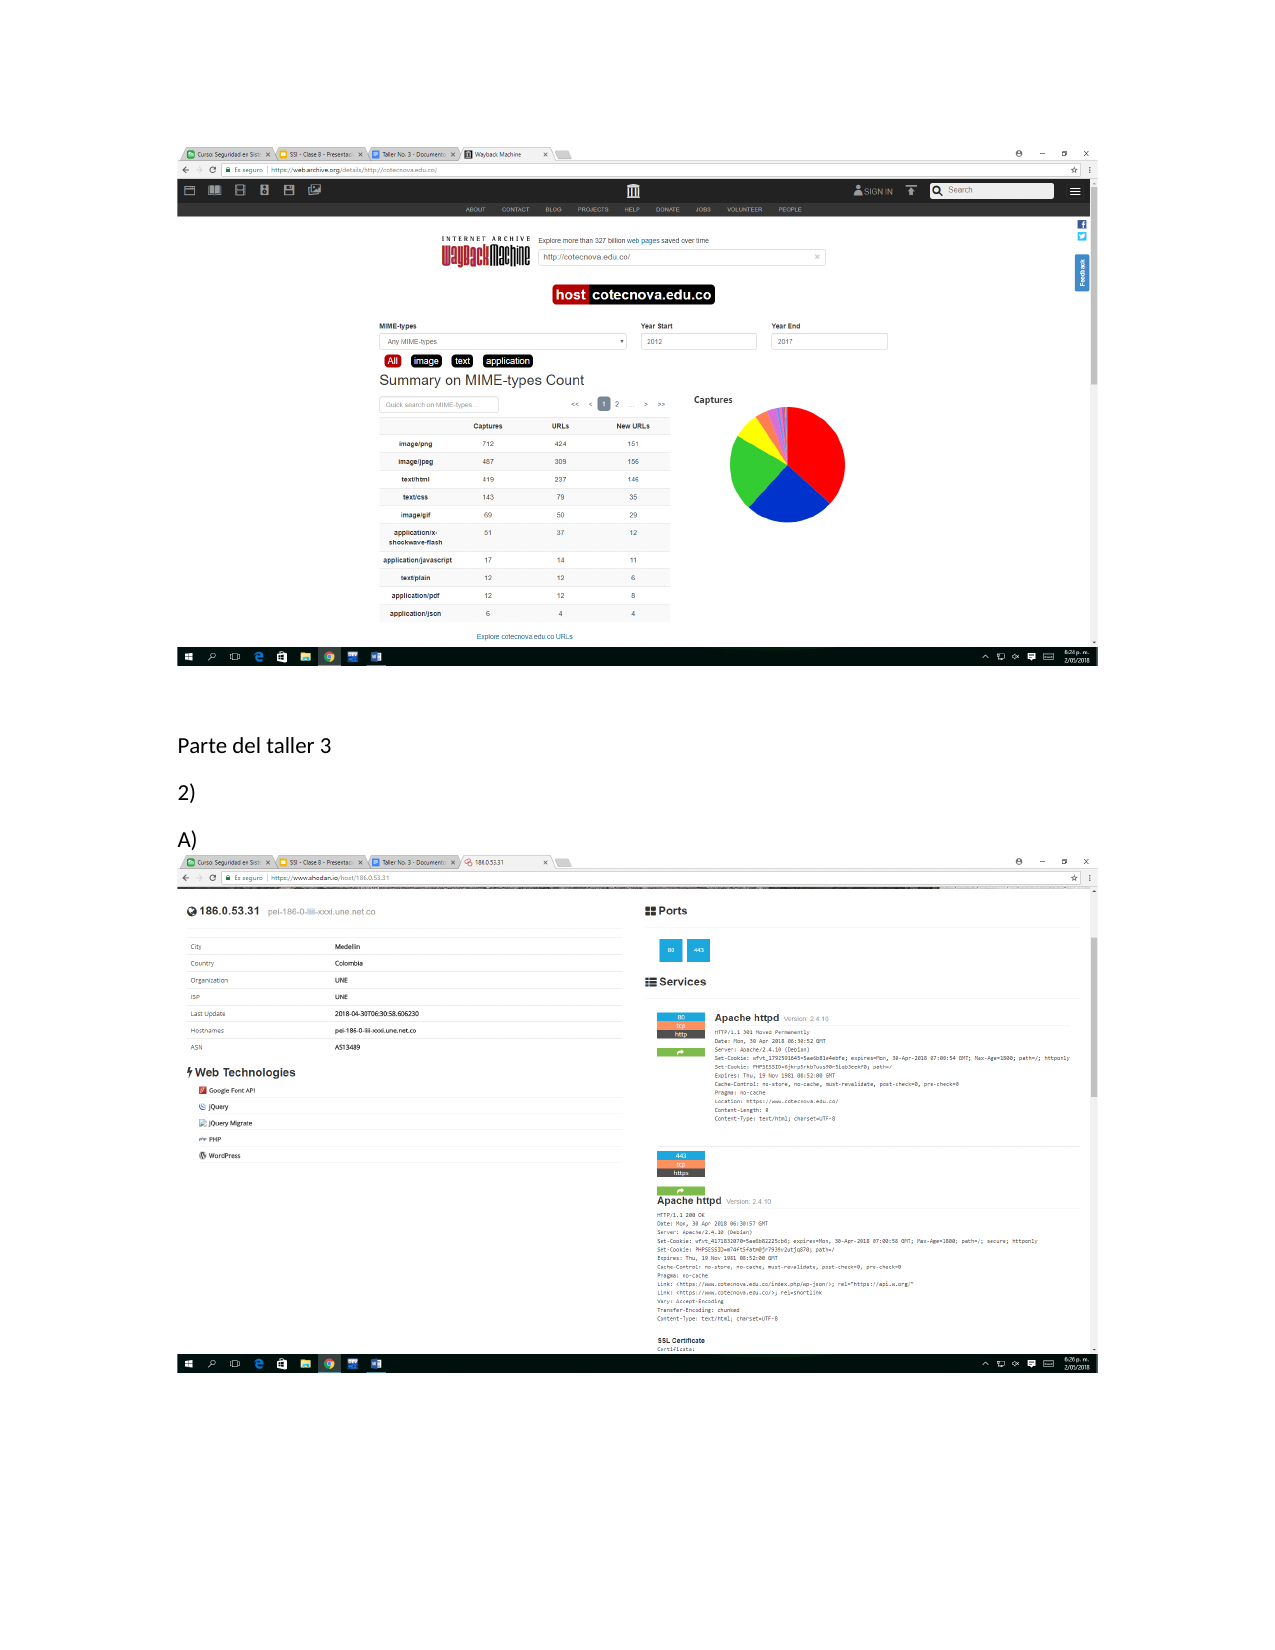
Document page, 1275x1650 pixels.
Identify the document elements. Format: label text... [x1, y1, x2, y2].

text 2) [177, 778, 1098, 806]
text A) [177, 825, 1098, 855]
picture [177, 855, 1098, 1373]
text Parte del taller 3 [177, 731, 1098, 759]
picture [177, 147, 1098, 666]
